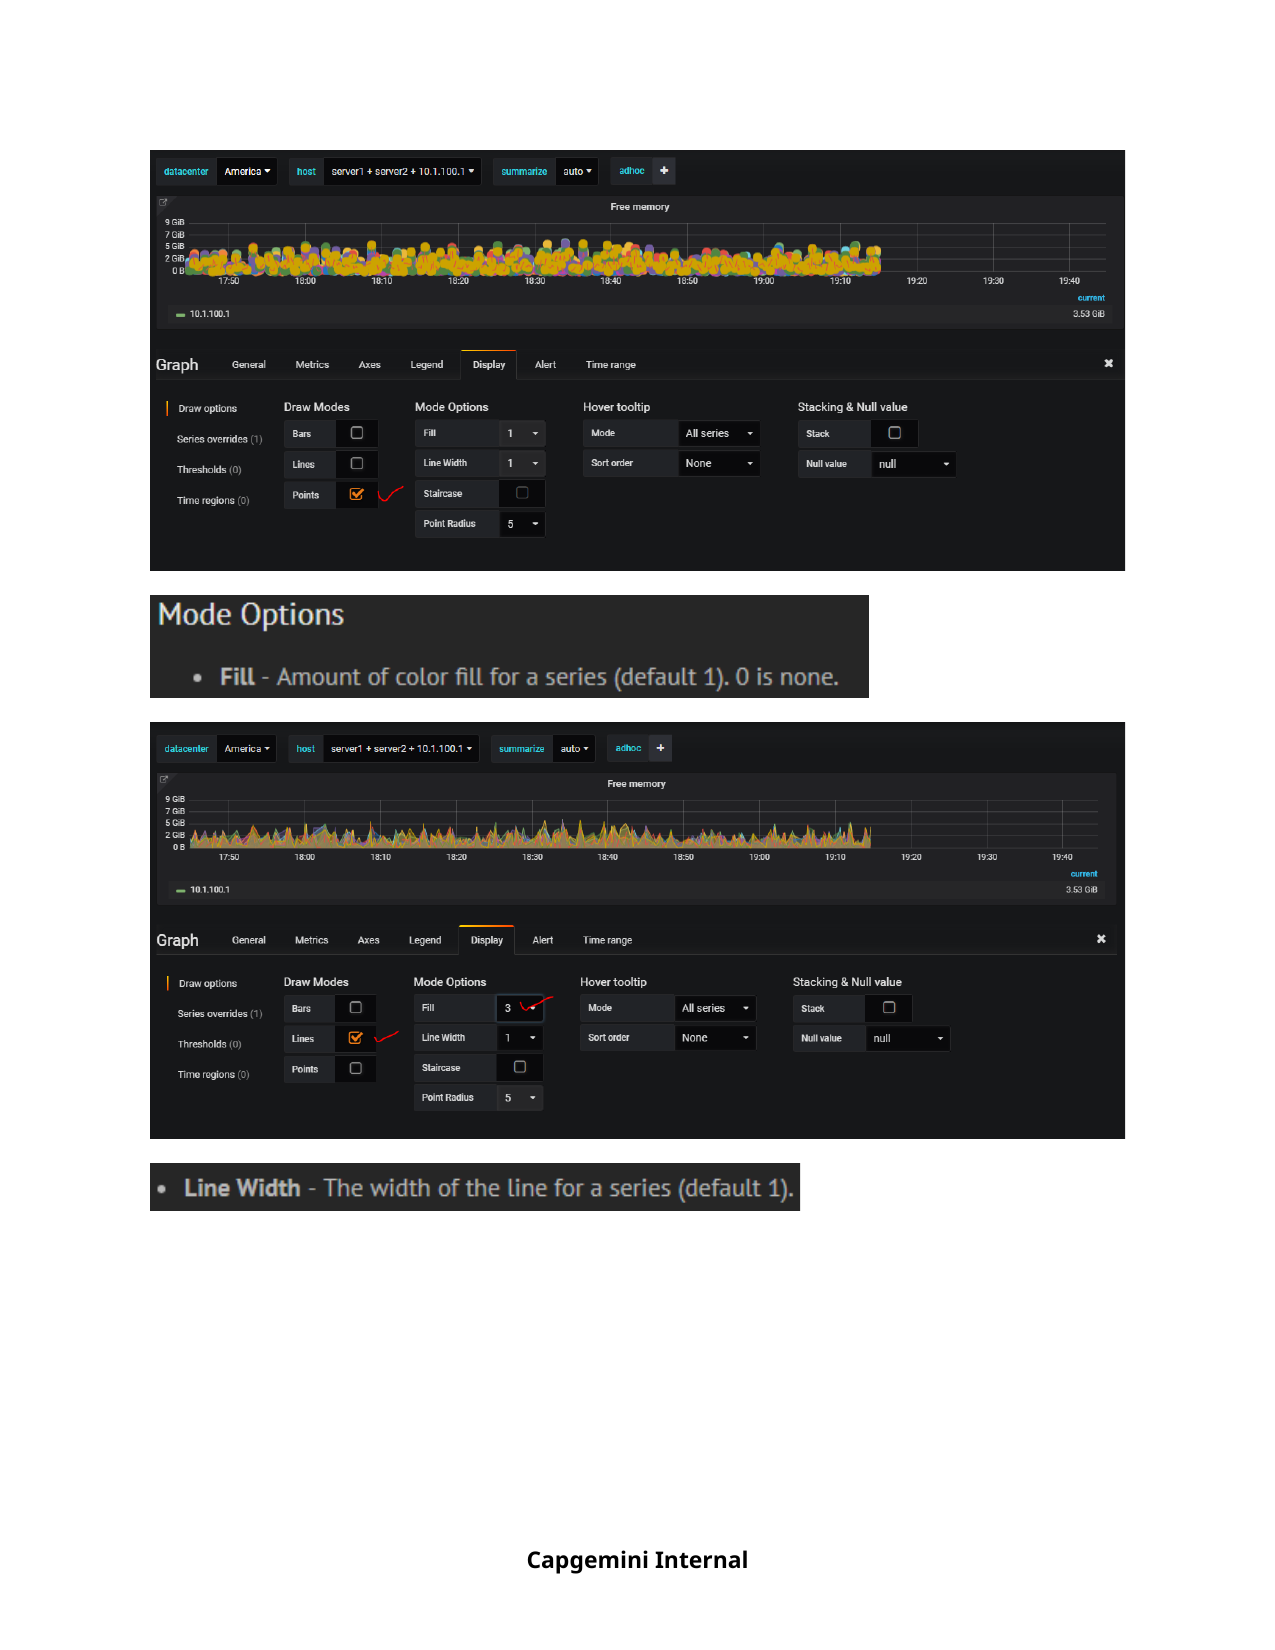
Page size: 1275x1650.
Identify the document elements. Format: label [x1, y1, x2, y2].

picture [150, 595, 869, 698]
picture [150, 1163, 800, 1211]
picture [150, 150, 1125, 571]
picture [150, 722, 1125, 1139]
